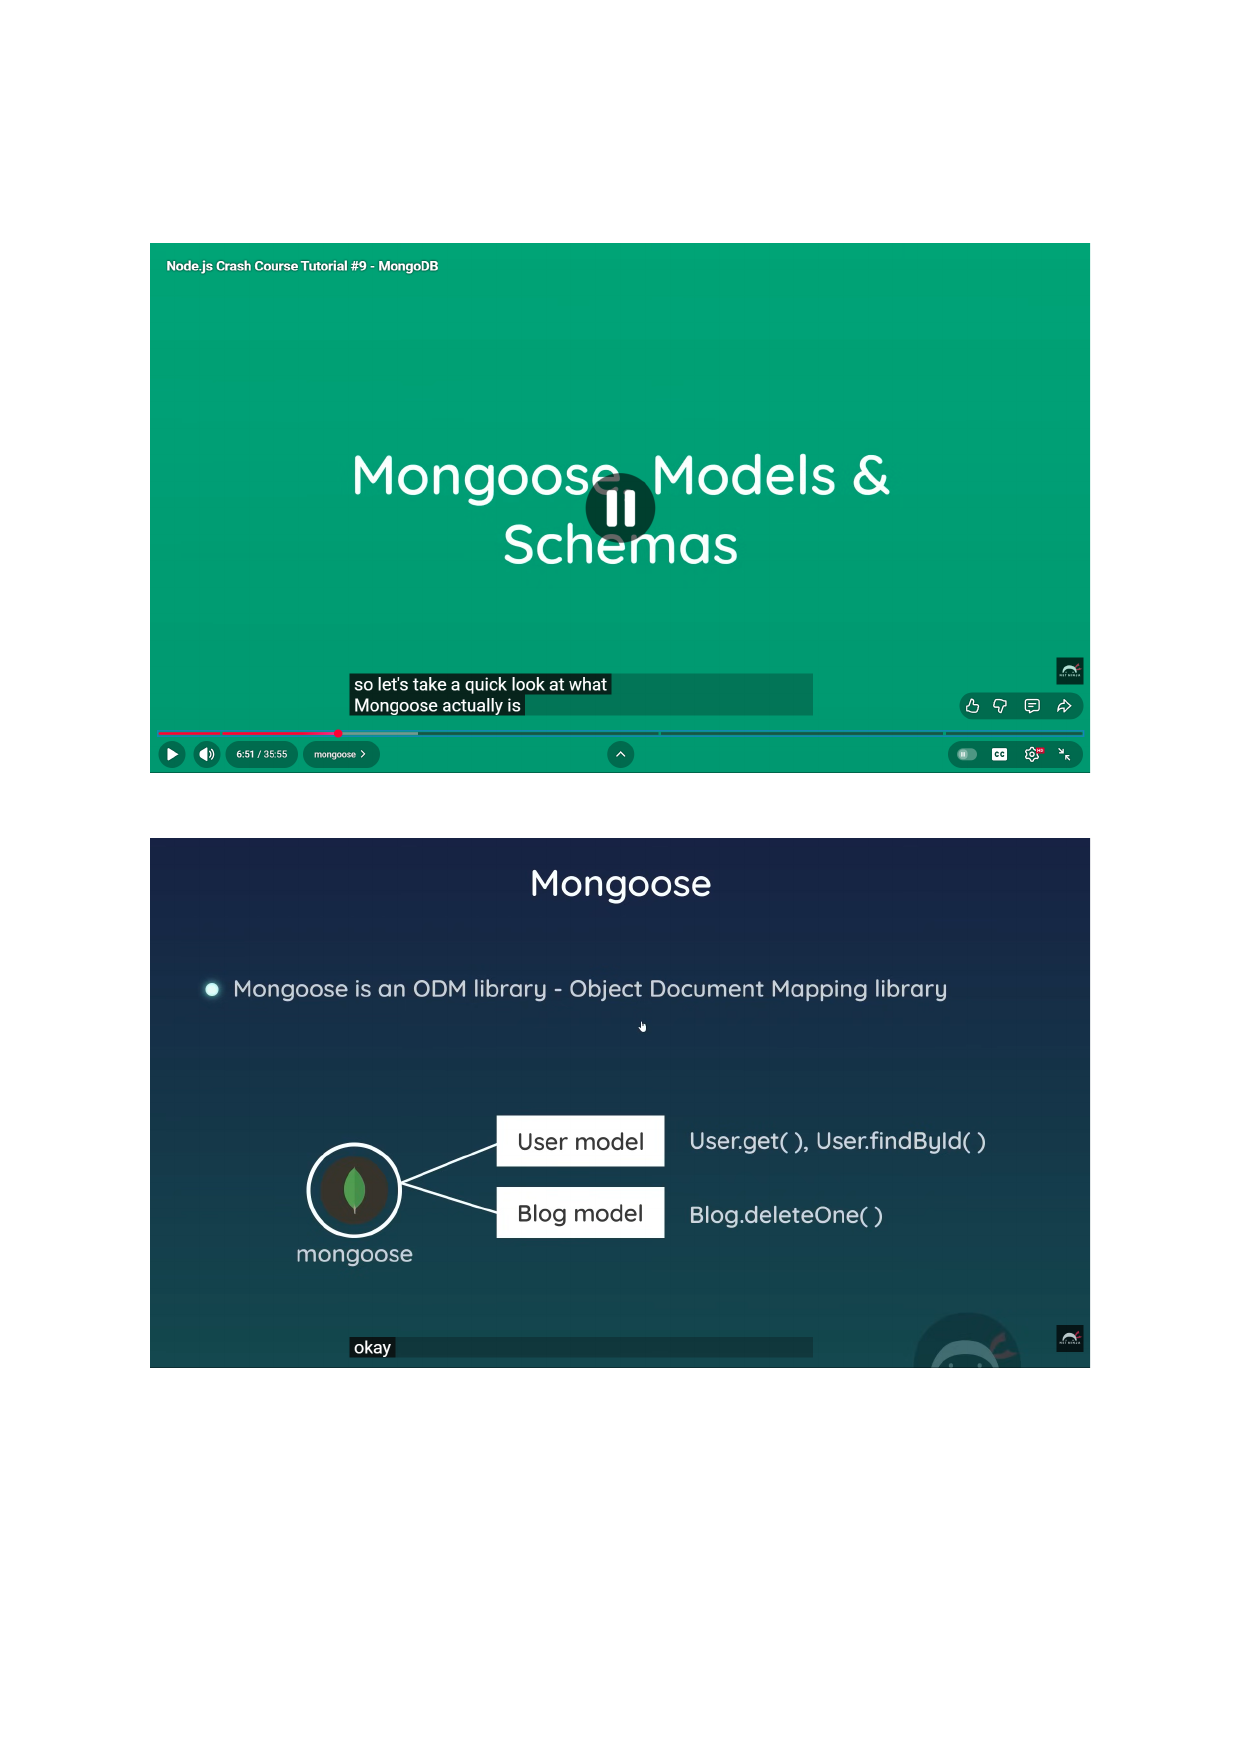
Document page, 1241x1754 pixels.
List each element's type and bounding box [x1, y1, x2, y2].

picture [150, 243, 1091, 773]
picture [150, 838, 1091, 1368]
